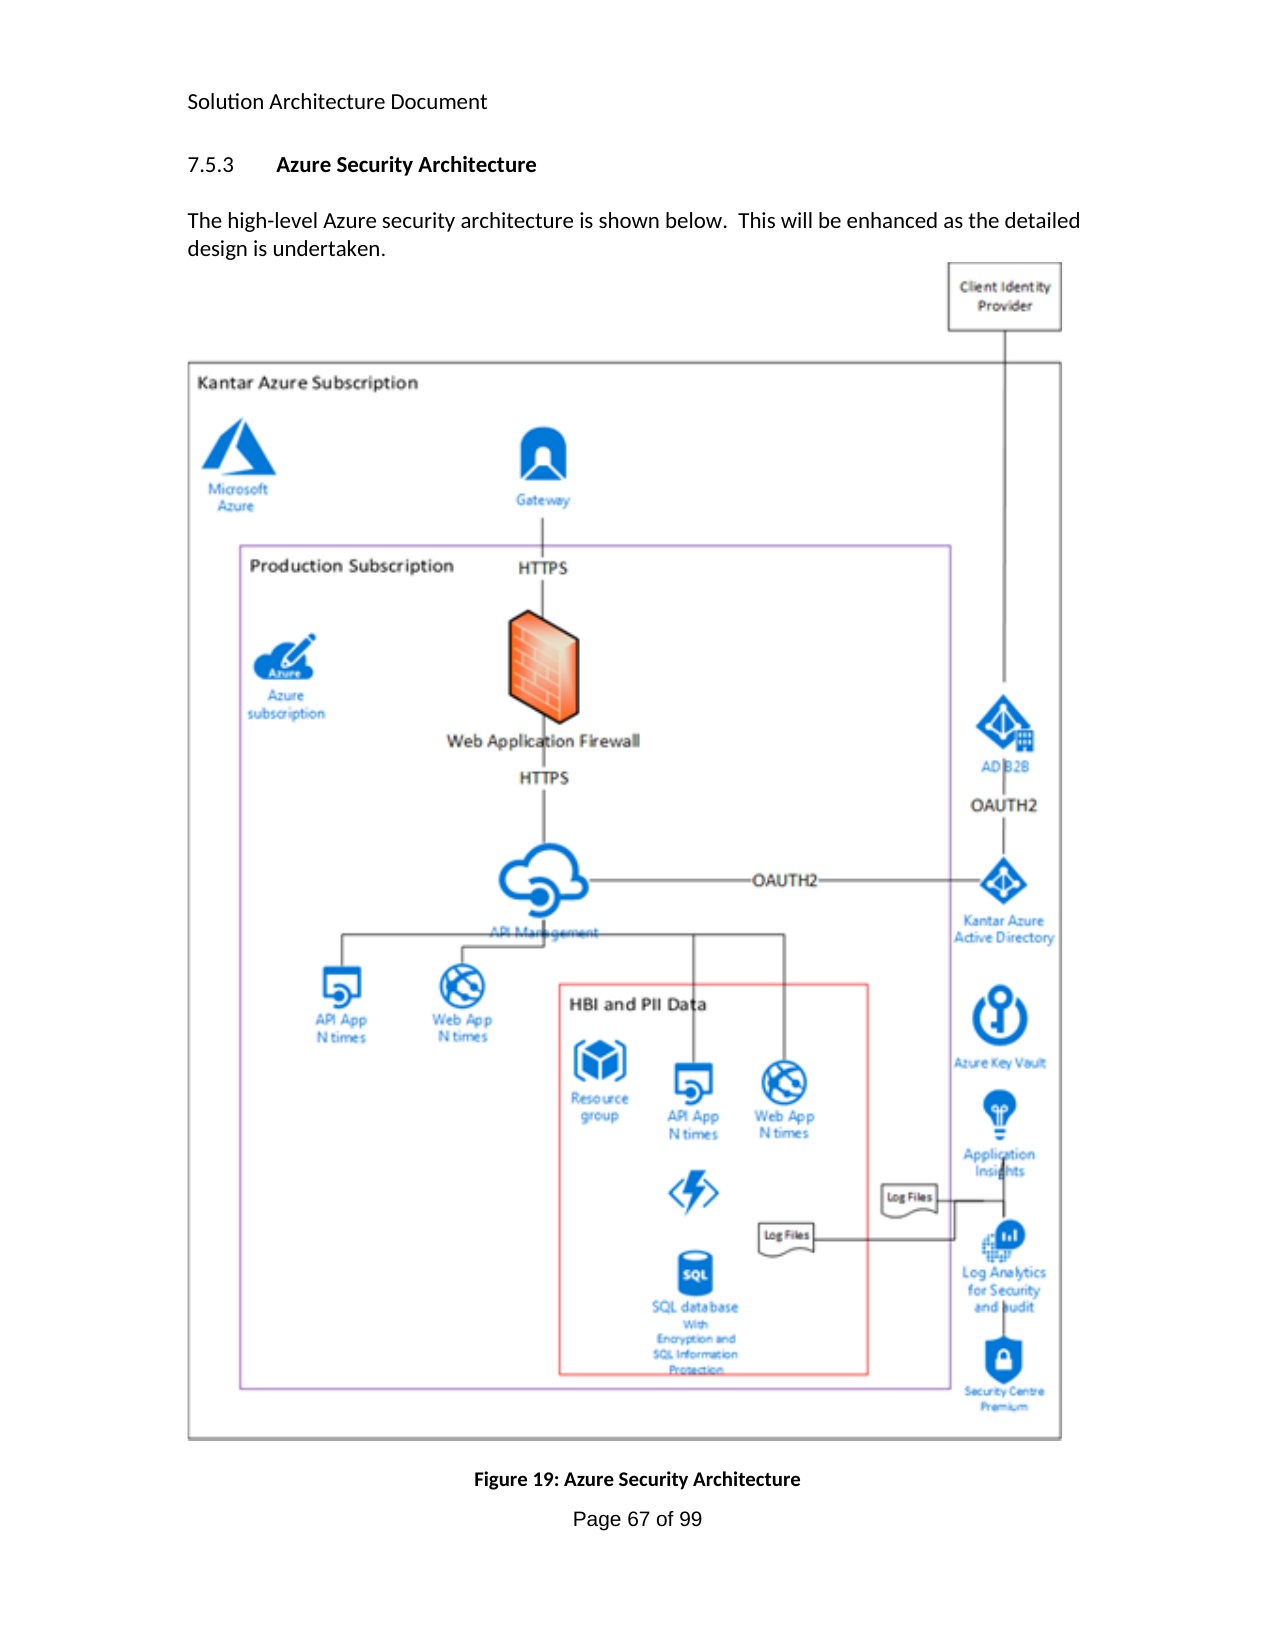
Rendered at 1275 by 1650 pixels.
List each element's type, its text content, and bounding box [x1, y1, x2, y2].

picture [187, 262, 1063, 1441]
text Figure 19: Azure Security Architecture [187, 1466, 1087, 1492]
subtitle Azure Security Architecture [187, 150, 1087, 178]
text The high-level Azure security architecture is shown below. This will be enhanced as the detailed design is undertaken. [187, 206, 1087, 262]
